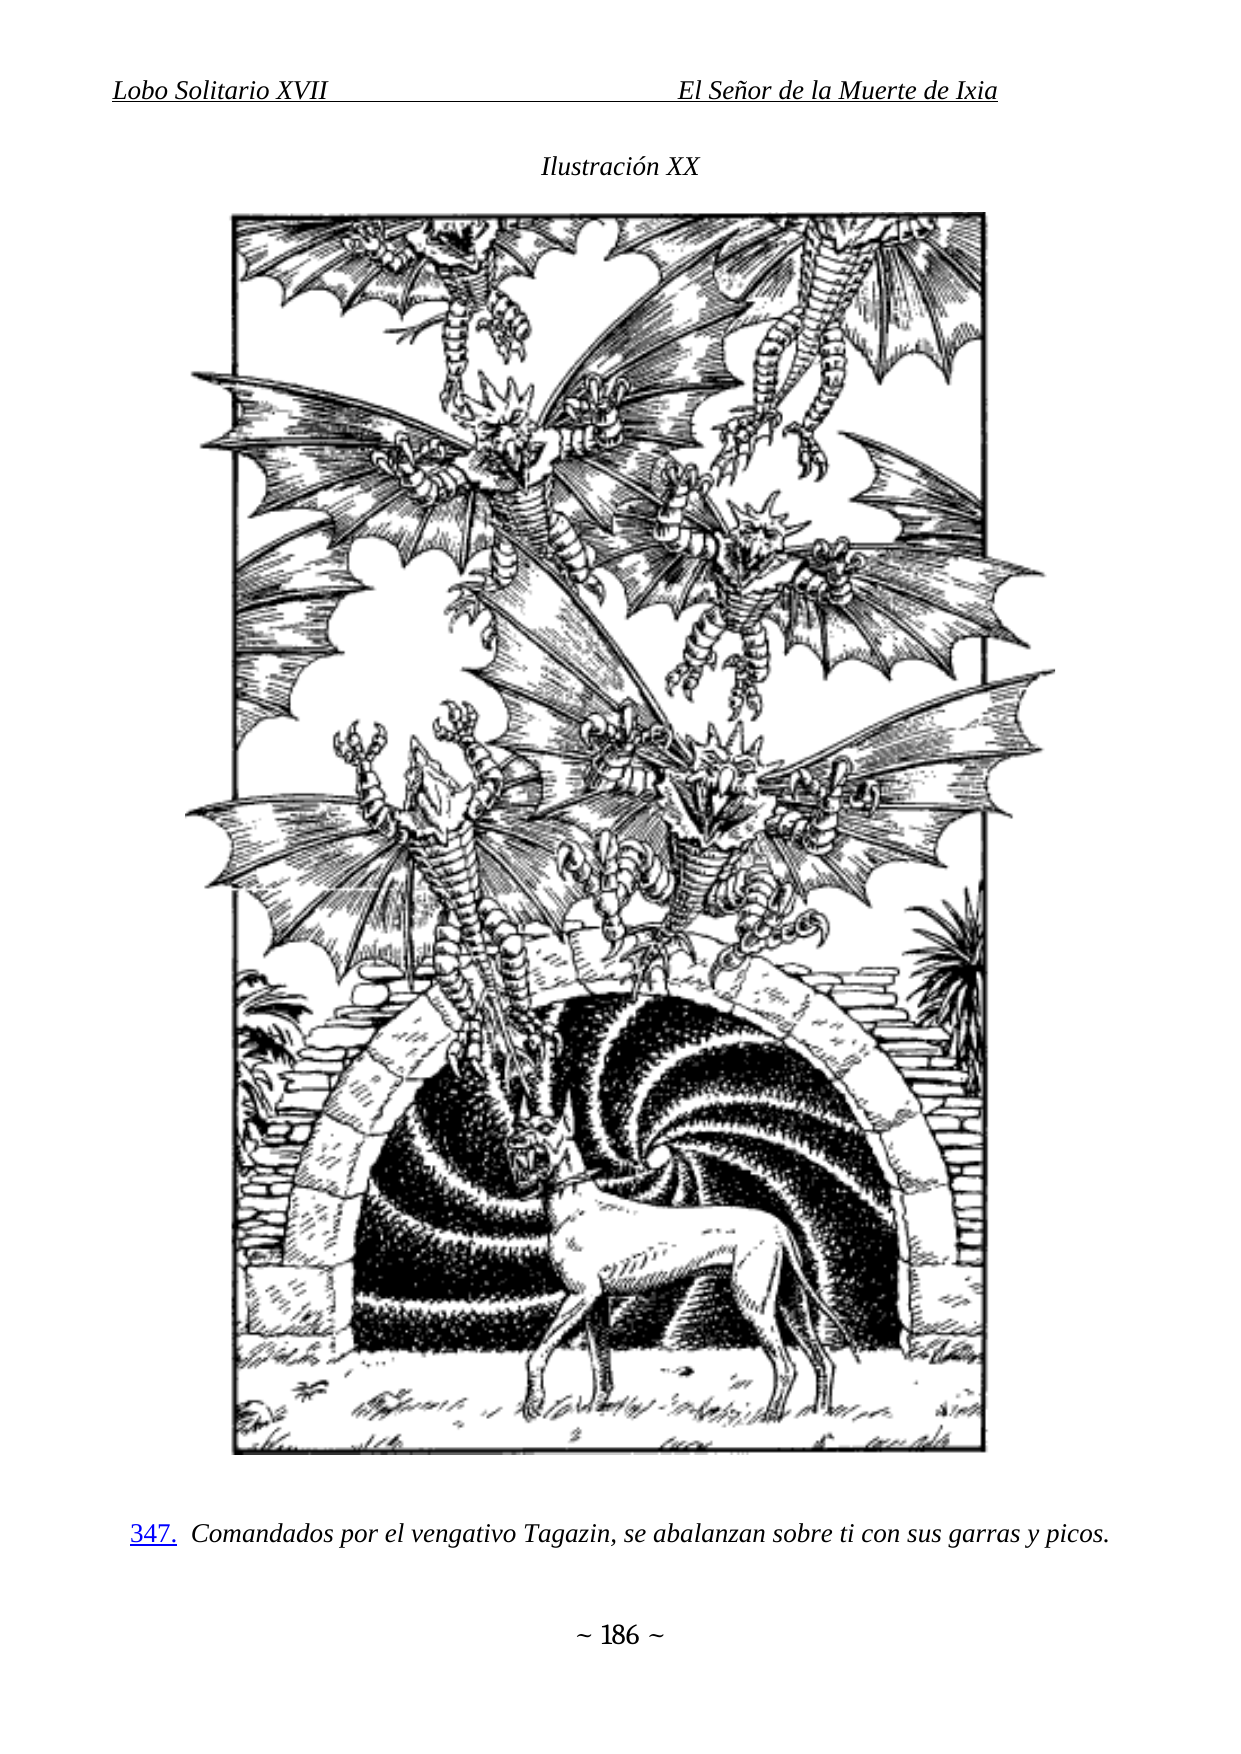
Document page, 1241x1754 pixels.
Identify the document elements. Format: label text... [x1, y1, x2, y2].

text Ilustración XX [112, 150, 1128, 181]
text 347. Comandados por el vengativo Tagazin, se abalanzan sobre ti con sus garras y picos. [112, 1517, 1128, 1548]
picture [185, 212, 1056, 1455]
